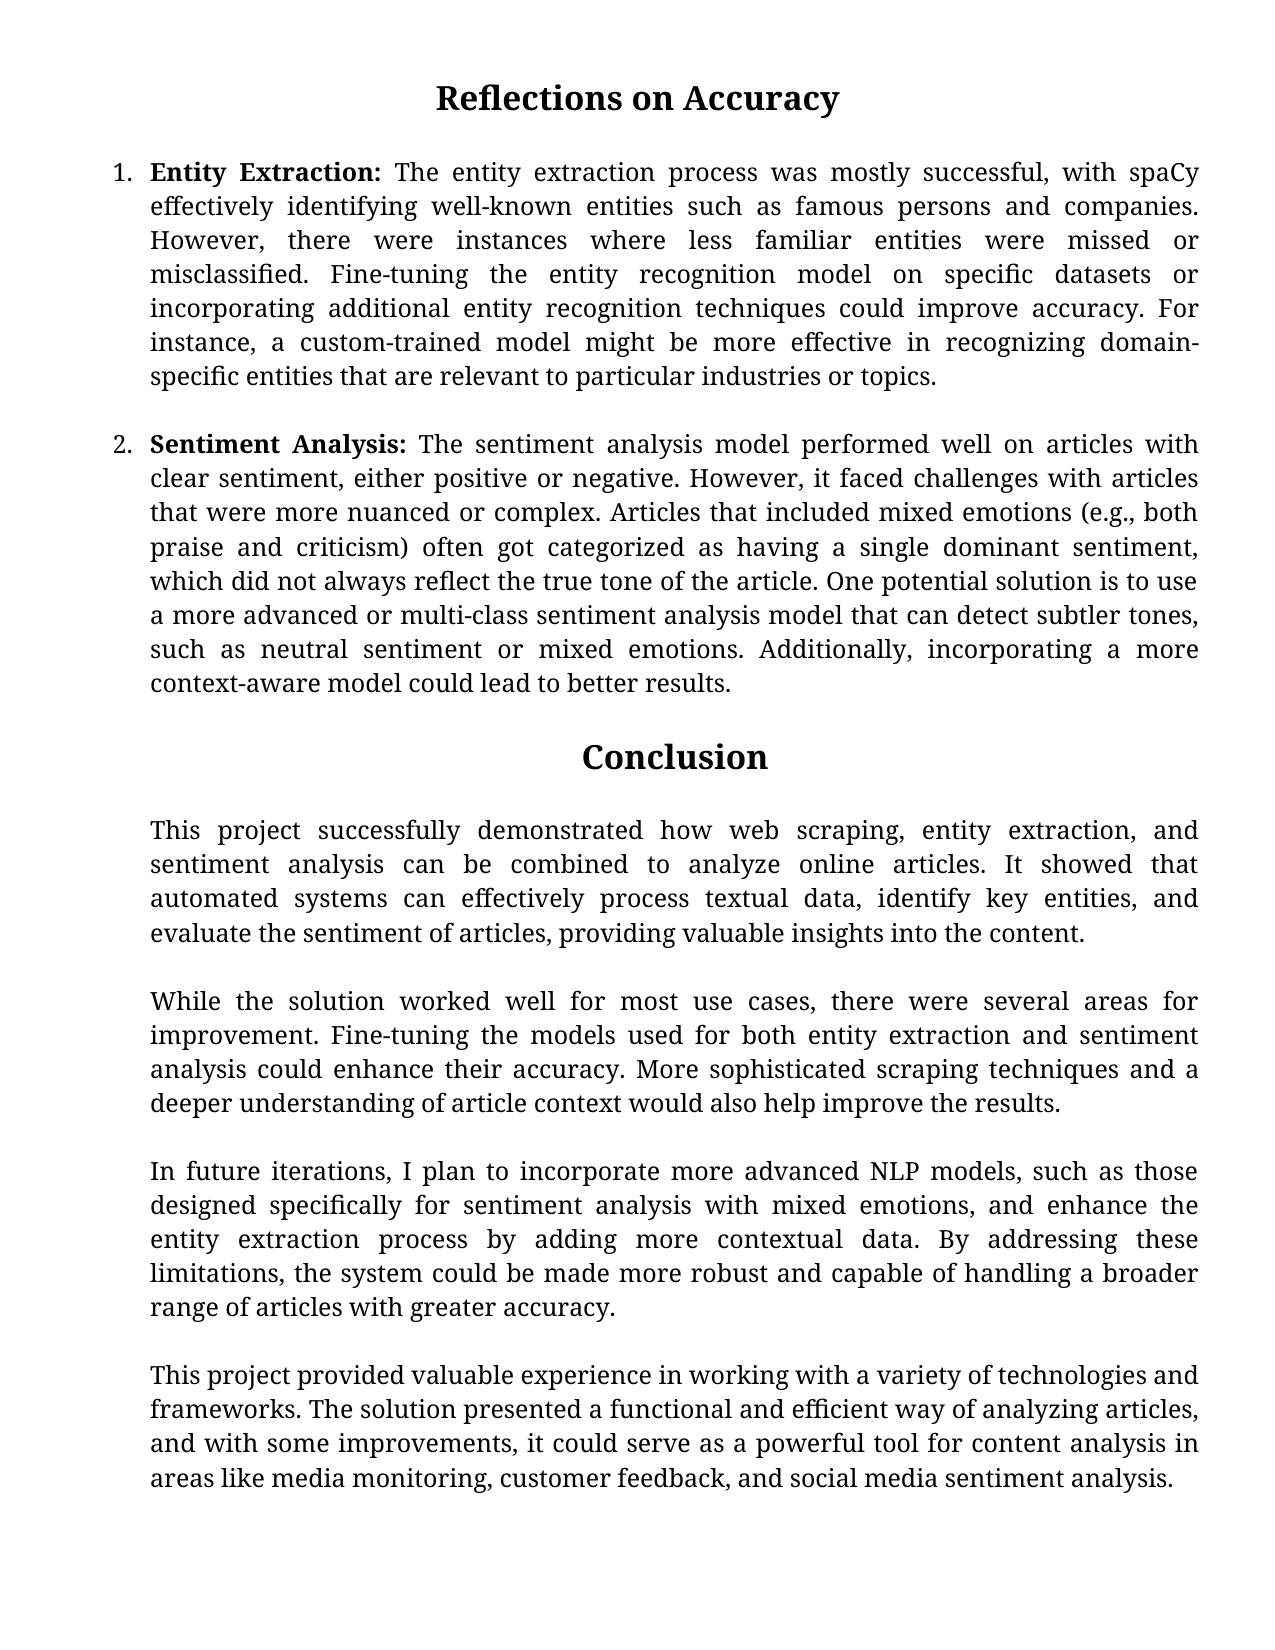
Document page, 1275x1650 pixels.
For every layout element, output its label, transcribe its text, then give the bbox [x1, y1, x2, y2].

list While the solution worked well for most use cases, there were several areas for improvement. Fine-tuning the models used for both entity extraction and sentiment analysis could enhance their accuracy. More sophisticated scraping techniques and a deeper understanding of article context would also help improve the results. [150, 983, 1200, 1119]
list This project provided valuable experience in working with a variety of technologies and frameworks. The solution presented a functional and efficient way of analyzing articles, and with some improvements, it could serve as a powerful tool for content analysis in areas like media monitoring, customer feedback, and social media sentiment analysis. [150, 1358, 1200, 1494]
list Sentiment Analysis: The sentiment analysis model performed well on articles with clear sentiment, either positive or negative. However, it faced challenges with articles that were more nuanced or complex. Articles that included mixed emotions (e.g., both praise and criticism) often got categorized as having a single dominant sentiment, which did not always reflect the true tone of the article. One potential solution is to use a more advanced or multi-class sentiment analysis model that can detect subtler tones, such as neutral sentiment or mixed emotions. Additionally, incorporating a more context-aware model could lead to better results. [112, 427, 1200, 699]
list This project successfully demonstrated how web scraping, entity extraction, and sentiment analysis can be combined to analyze online articles. It showed that automated systems can effectively process textual data, identify key entities, and evaluate the sentiment of articles, providing valuable insights into the content. [150, 813, 1200, 949]
list In future iterations, I plan to incorporate more advanced NLP models, such as those designed specifically for sentiment analysis with mixed emotions, and enhance the entity extraction process by adding more contextual data. By addressing these limitations, the system could be made more robust and capable of handling a broader range of articles with greater accuracy. [150, 1154, 1200, 1324]
list Entity Extraction: The entity extraction process was mostly successful, with spaCy effectively identifying well-known entities such as famous persons and companies. However, there were instances where less familiar entities were missed or misclassified. Fine-tuning the entity recognition model on specific datasets or incorporating additional entity recognition techniques could improve accuracy. For instance, a custom-trained model might be more effective in recognizing domain-specific entities that are relevant to particular industries or topics. [112, 154, 1200, 393]
list Conclusion [150, 733, 1200, 779]
text Reflections on Accuracy [75, 75, 1200, 120]
